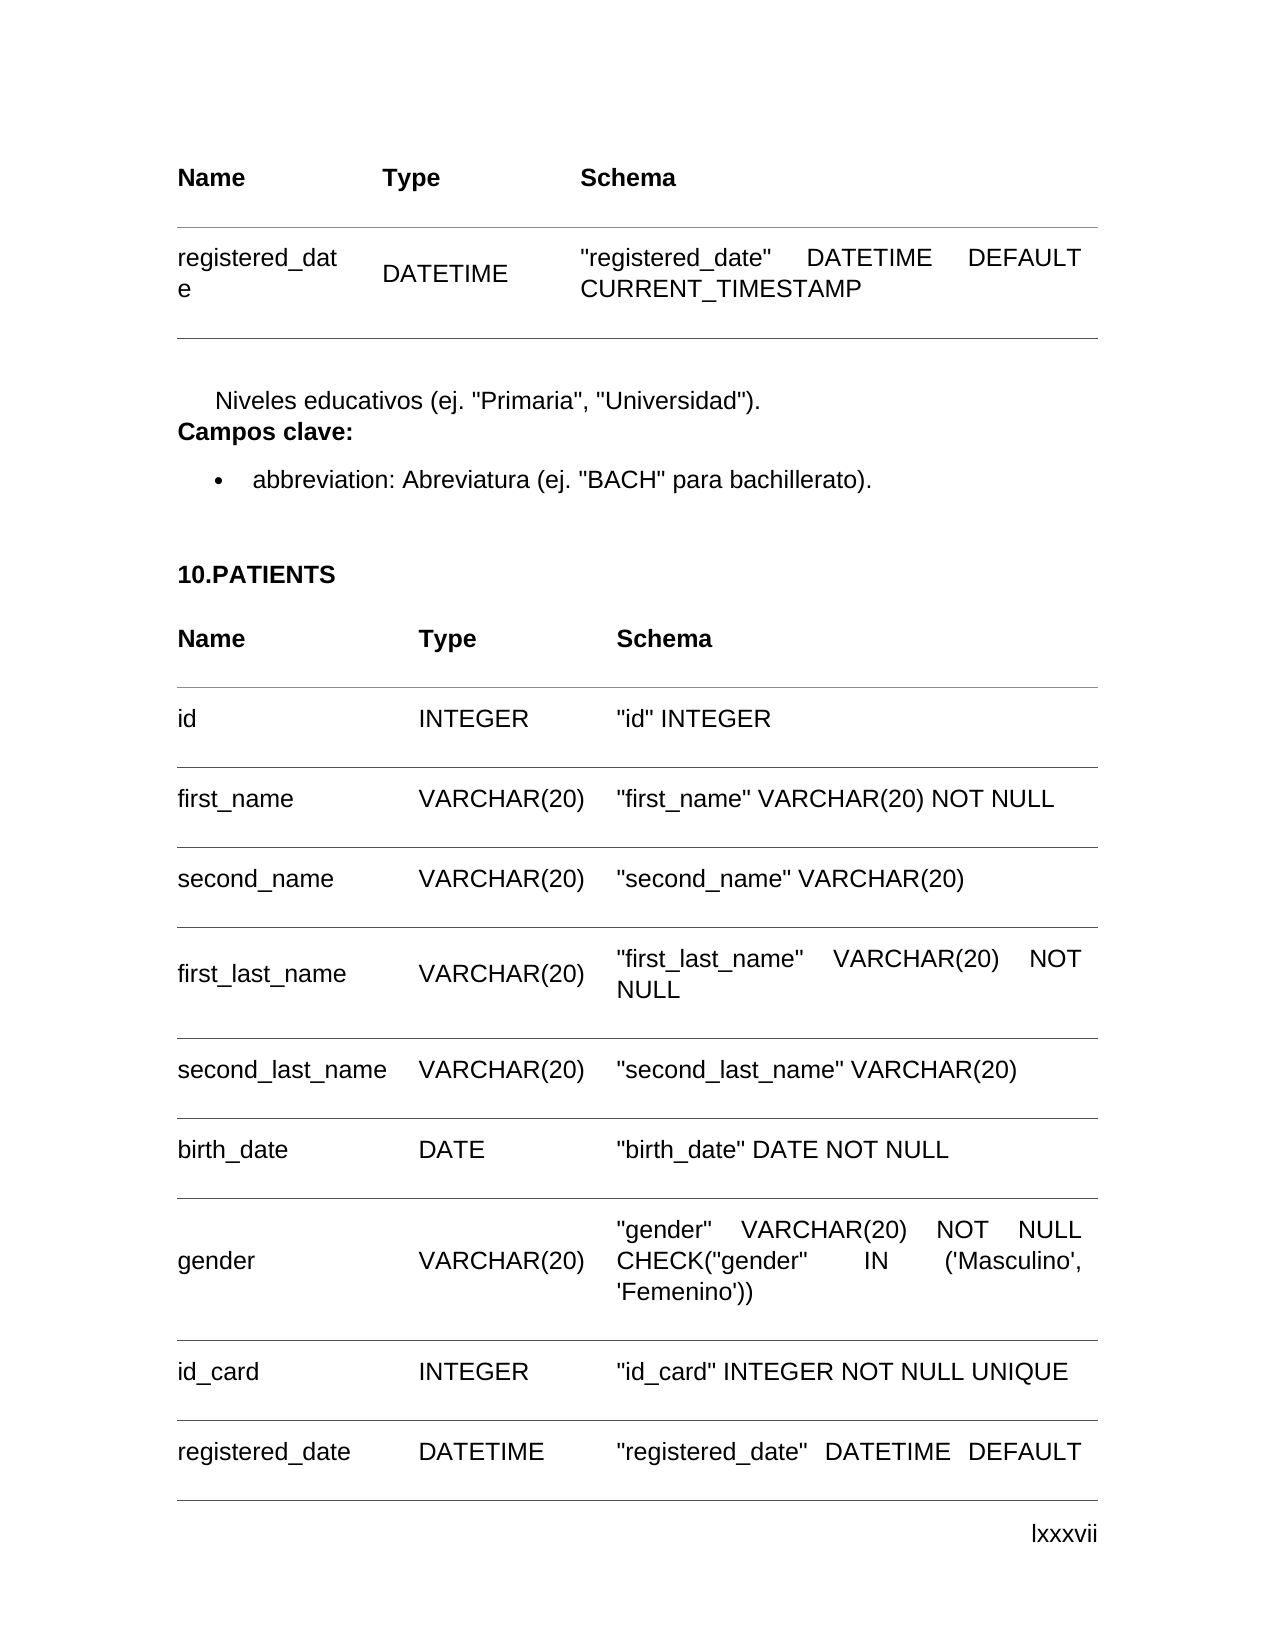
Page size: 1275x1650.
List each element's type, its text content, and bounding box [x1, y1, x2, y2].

table_cell "birth_date" DATE NOT NULL [601, 1119, 1098, 1198]
table_cell DATETIME [366, 228, 564, 338]
table_cell "id_card" INTEGER NOT NULL UNIQUE [601, 1341, 1098, 1420]
table_cell DATETIME [403, 1421, 601, 1500]
table_header Schema [565, 148, 1098, 227]
table_cell id_card [177, 1341, 403, 1420]
table_cell id [177, 688, 403, 767]
table_cell second_name [177, 848, 403, 927]
table_cell first_name [177, 768, 403, 847]
table_cell registered_date [177, 1421, 403, 1500]
table_cell VARCHAR(20) [403, 1199, 601, 1340]
text Niveles educativos (ej. "Primaria", "Universidad"). Campos clave: [177, 386, 1098, 446]
table_cell "registered_date" DATETIME DEFAULT CURRENT_TIMESTAMP [565, 228, 1098, 338]
table_cell INTEGER [403, 688, 601, 767]
table_cell VARCHAR(20) [403, 848, 601, 927]
table_header Type [366, 148, 564, 227]
table_header Schema [601, 608, 1098, 687]
table_cell "first_name" VARCHAR(20) NOT NULL [601, 768, 1098, 847]
table_cell DATE [403, 1119, 601, 1198]
text 10.PATIENTS [177, 561, 1098, 589]
table_header Type [403, 608, 601, 687]
table_cell "second_name" VARCHAR(20) [601, 848, 1098, 927]
table_cell gender [177, 1199, 403, 1340]
table_header Name [177, 148, 366, 227]
table_cell "first_last_name" VARCHAR(20) NOT NULL [601, 928, 1098, 1038]
table_cell second_last_name [177, 1039, 403, 1118]
table_cell "second_last_name" VARCHAR(20) [601, 1039, 1098, 1118]
table_cell first_last_name [177, 928, 403, 1038]
table_cell VARCHAR(20) [403, 768, 601, 847]
table_cell INTEGER [403, 1341, 601, 1420]
list abbreviation: Abreviatura (ej. "BACH" para bachillerato). [215, 465, 1098, 494]
table_cell "gender" VARCHAR(20) NOT NULL CHECK("gender" IN ('Masculino', 'Femenino')) [601, 1199, 1098, 1340]
table_cell VARCHAR(20) [403, 1039, 601, 1118]
table_cell registered_date [177, 228, 366, 338]
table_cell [601, 1421, 1098, 1500]
table_cell "id" INTEGER [601, 688, 1098, 767]
table_cell birth_date [177, 1119, 403, 1198]
table_header Name [177, 608, 403, 687]
table_cell VARCHAR(20) [403, 928, 601, 1038]
